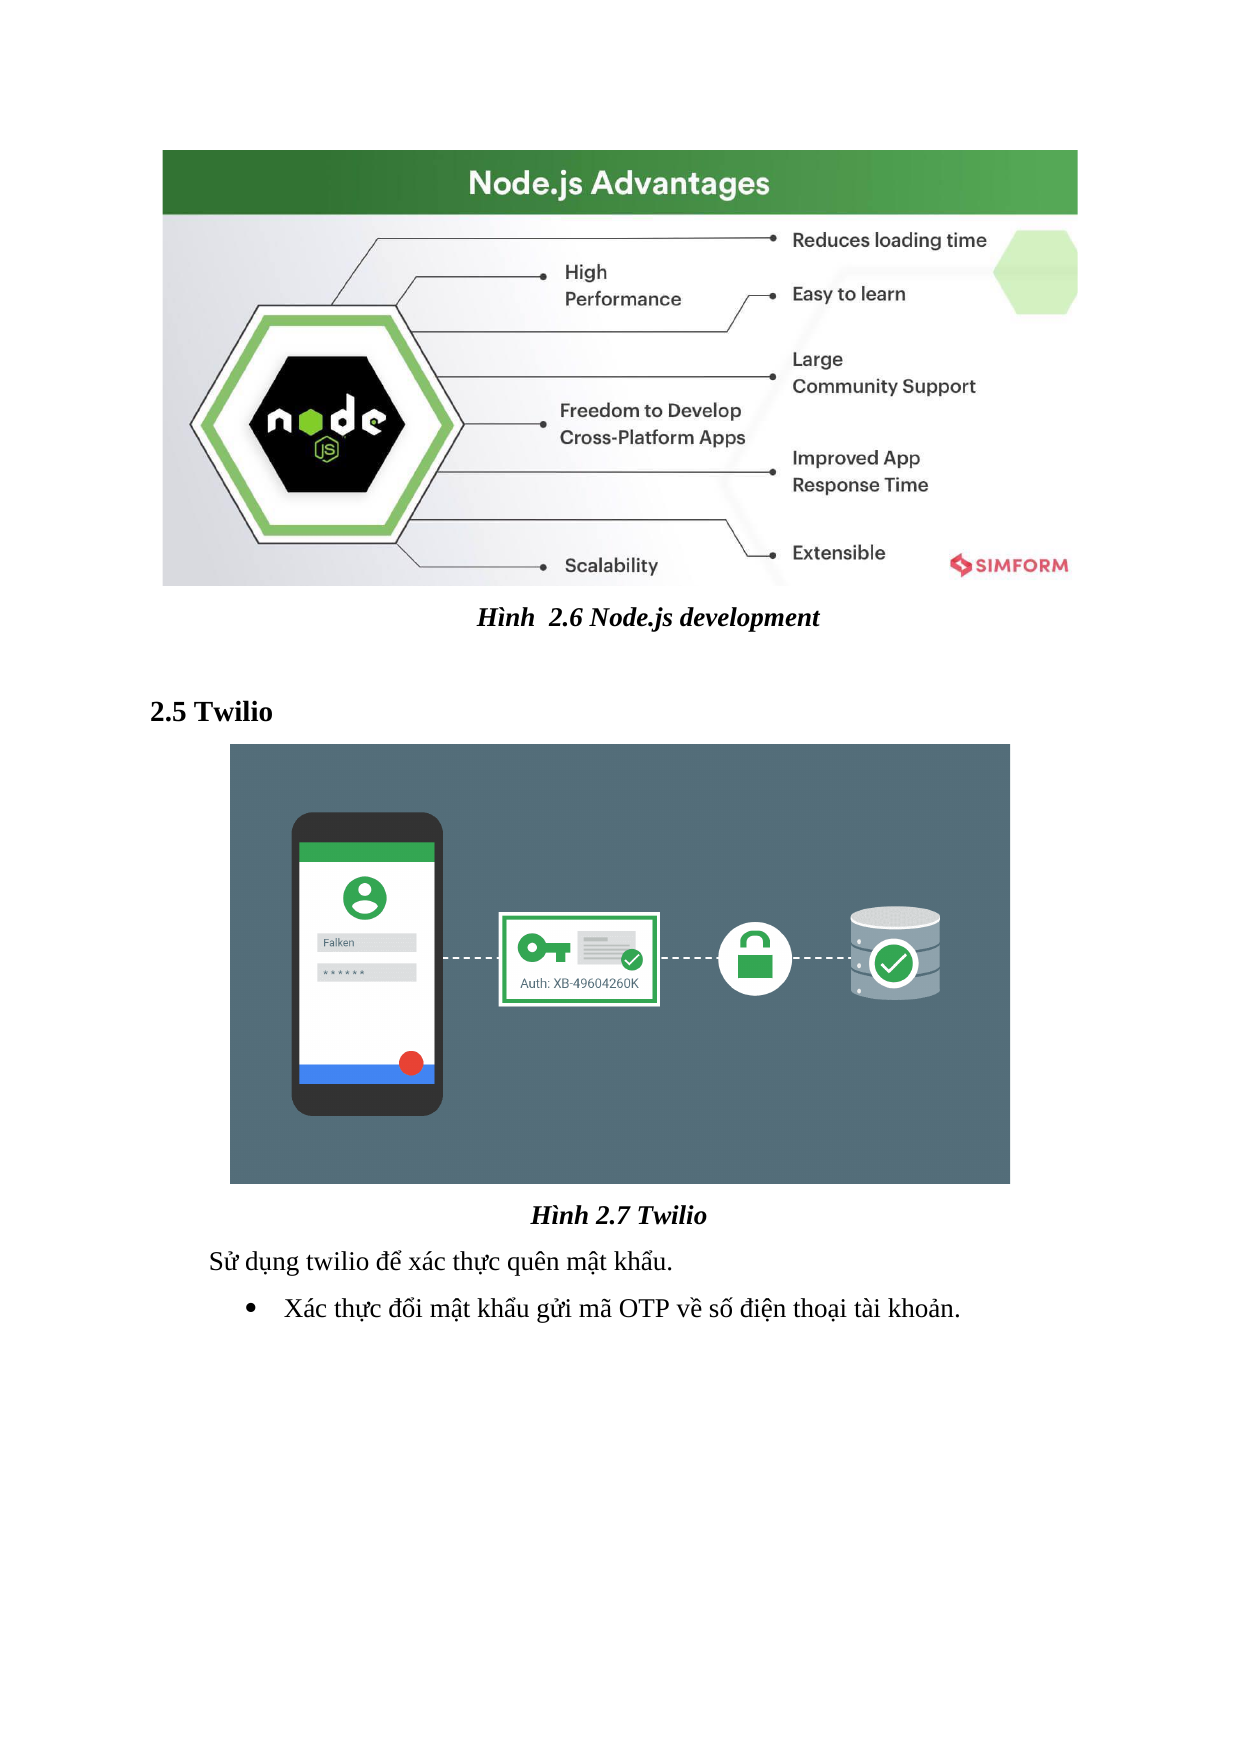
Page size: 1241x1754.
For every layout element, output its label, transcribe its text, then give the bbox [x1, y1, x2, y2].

text Hình 2.7 Twilio [150, 1199, 1090, 1230]
picture [162, 150, 1078, 586]
picture [230, 744, 1011, 1184]
subtitle 2.5 Twilio [150, 694, 1090, 728]
text Hình 2.6 Node.js development [150, 601, 1090, 632]
list Xác thực đổi mật khẩu gửi mã OTP về số điện thoại tài khoản. [246, 1292, 1090, 1323]
text Sử dụng twilio để xác thực quên mật khẩu. [150, 1246, 1090, 1277]
